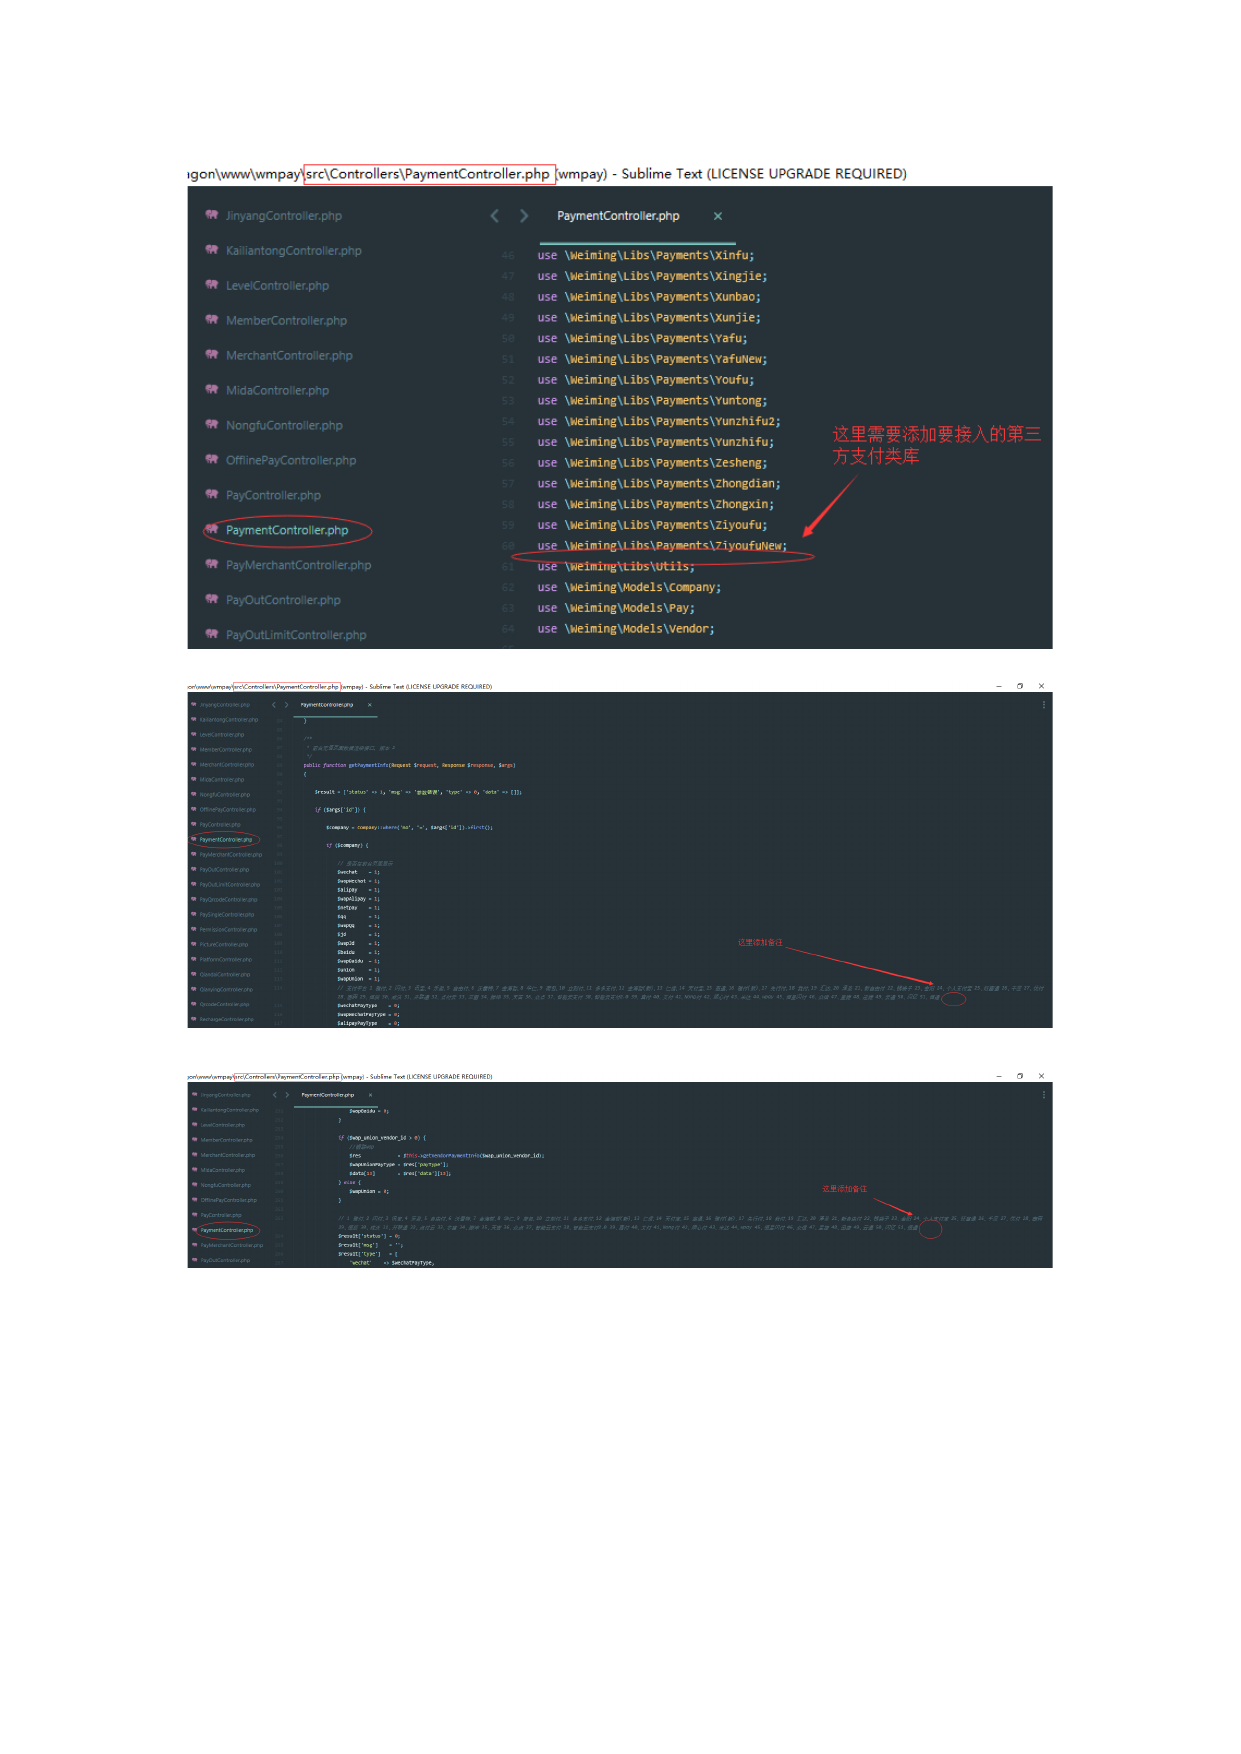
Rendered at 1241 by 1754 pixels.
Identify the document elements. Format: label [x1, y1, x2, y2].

picture [187, 682, 1053, 1028]
picture [187, 1072, 1053, 1268]
picture [187, 162, 1053, 649]
